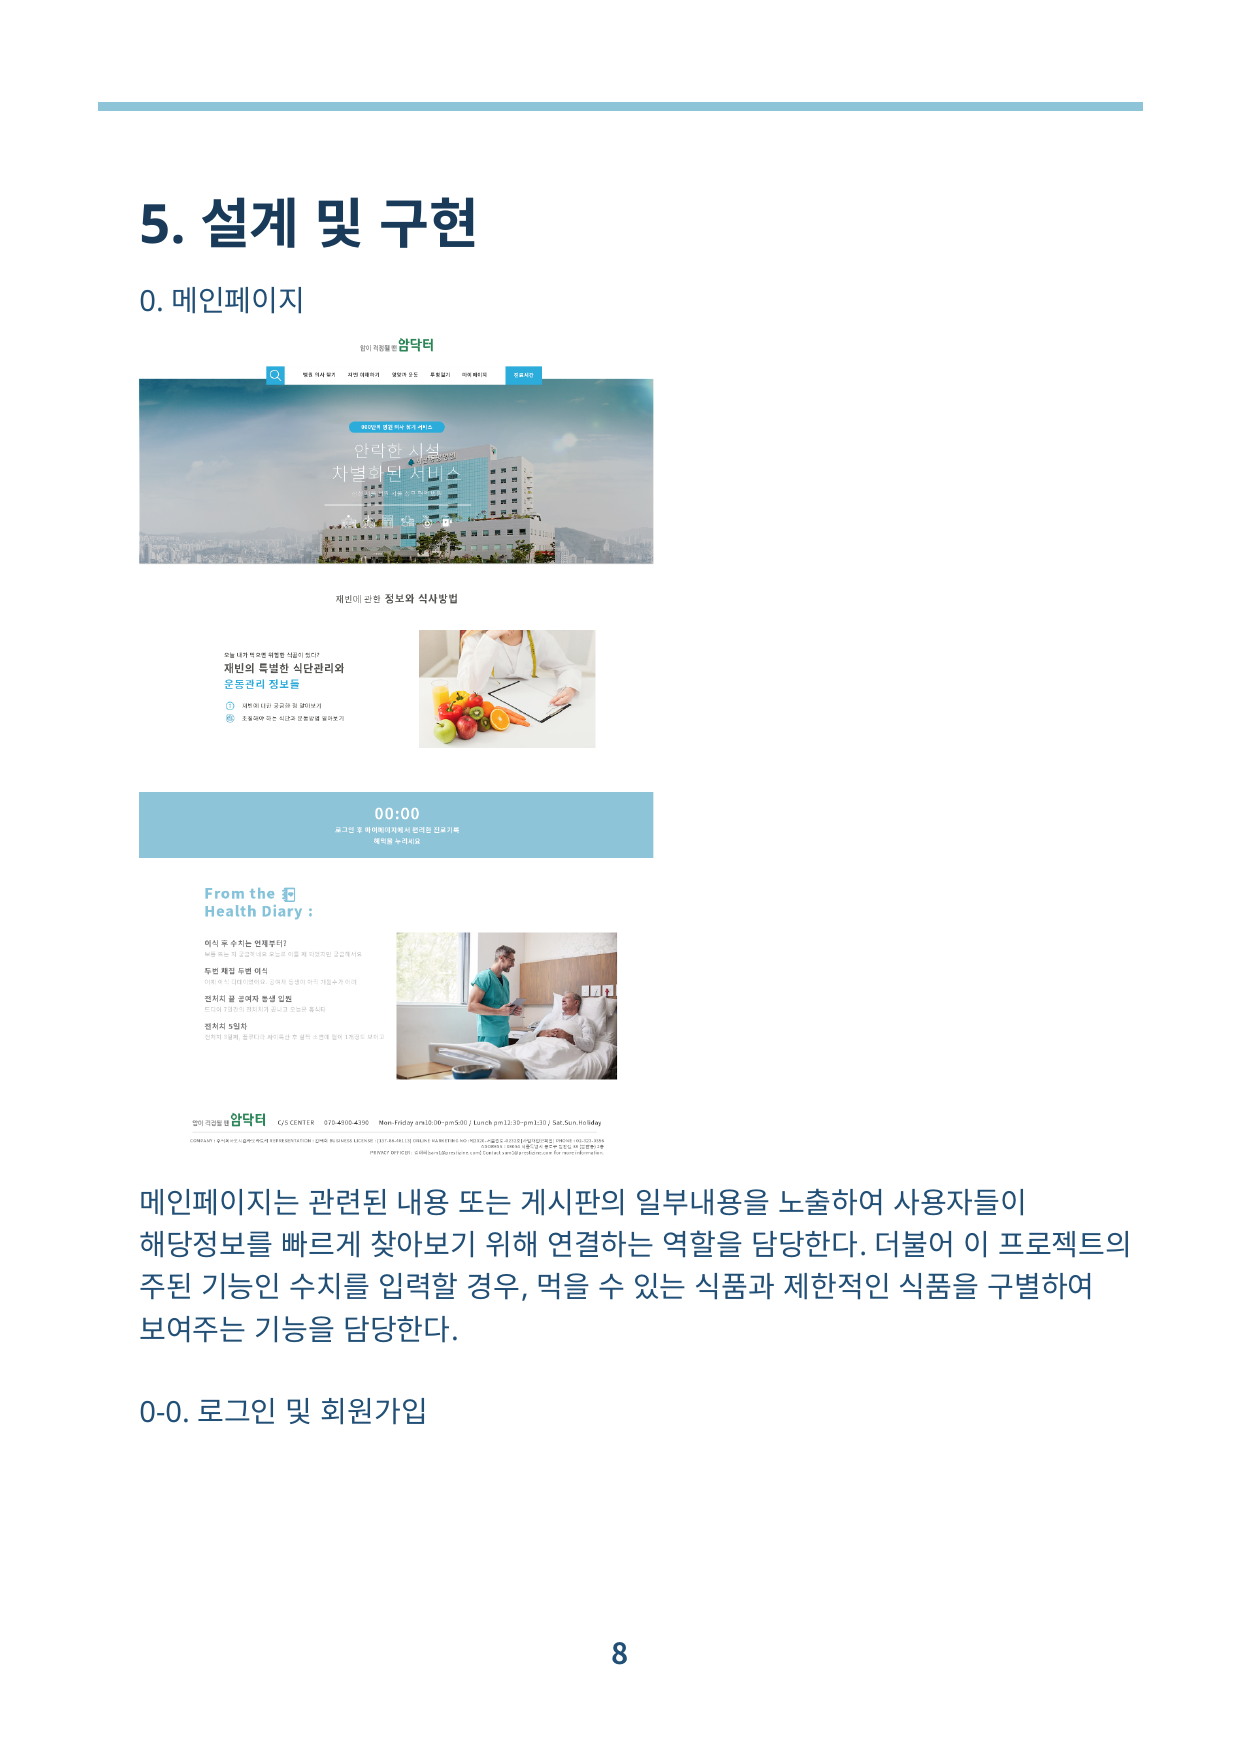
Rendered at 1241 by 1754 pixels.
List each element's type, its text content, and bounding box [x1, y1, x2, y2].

text 메인페이지는 관련된 내용 또는 게시판의 일부내용을 노출하여 사용자들이 해당정보를 빠르게 찾아보기 위해 연결하는 역할을 담당한다. 더불어 이 프로젝트의 주된 기능인 수치를 입력할 경우, 먹을 수 있는 식품과 제한적인 식품을 구별하여 보여주는 기능을 담당한다. [139, 1179, 1143, 1349]
subtitle 5. 설계 및 구현 [139, 181, 1143, 259]
text 0. 메인페이지 [139, 278, 1143, 320]
text 0-0. 로그인 및 회원가입 [139, 1388, 1143, 1431]
picture [139, 320, 654, 1180]
